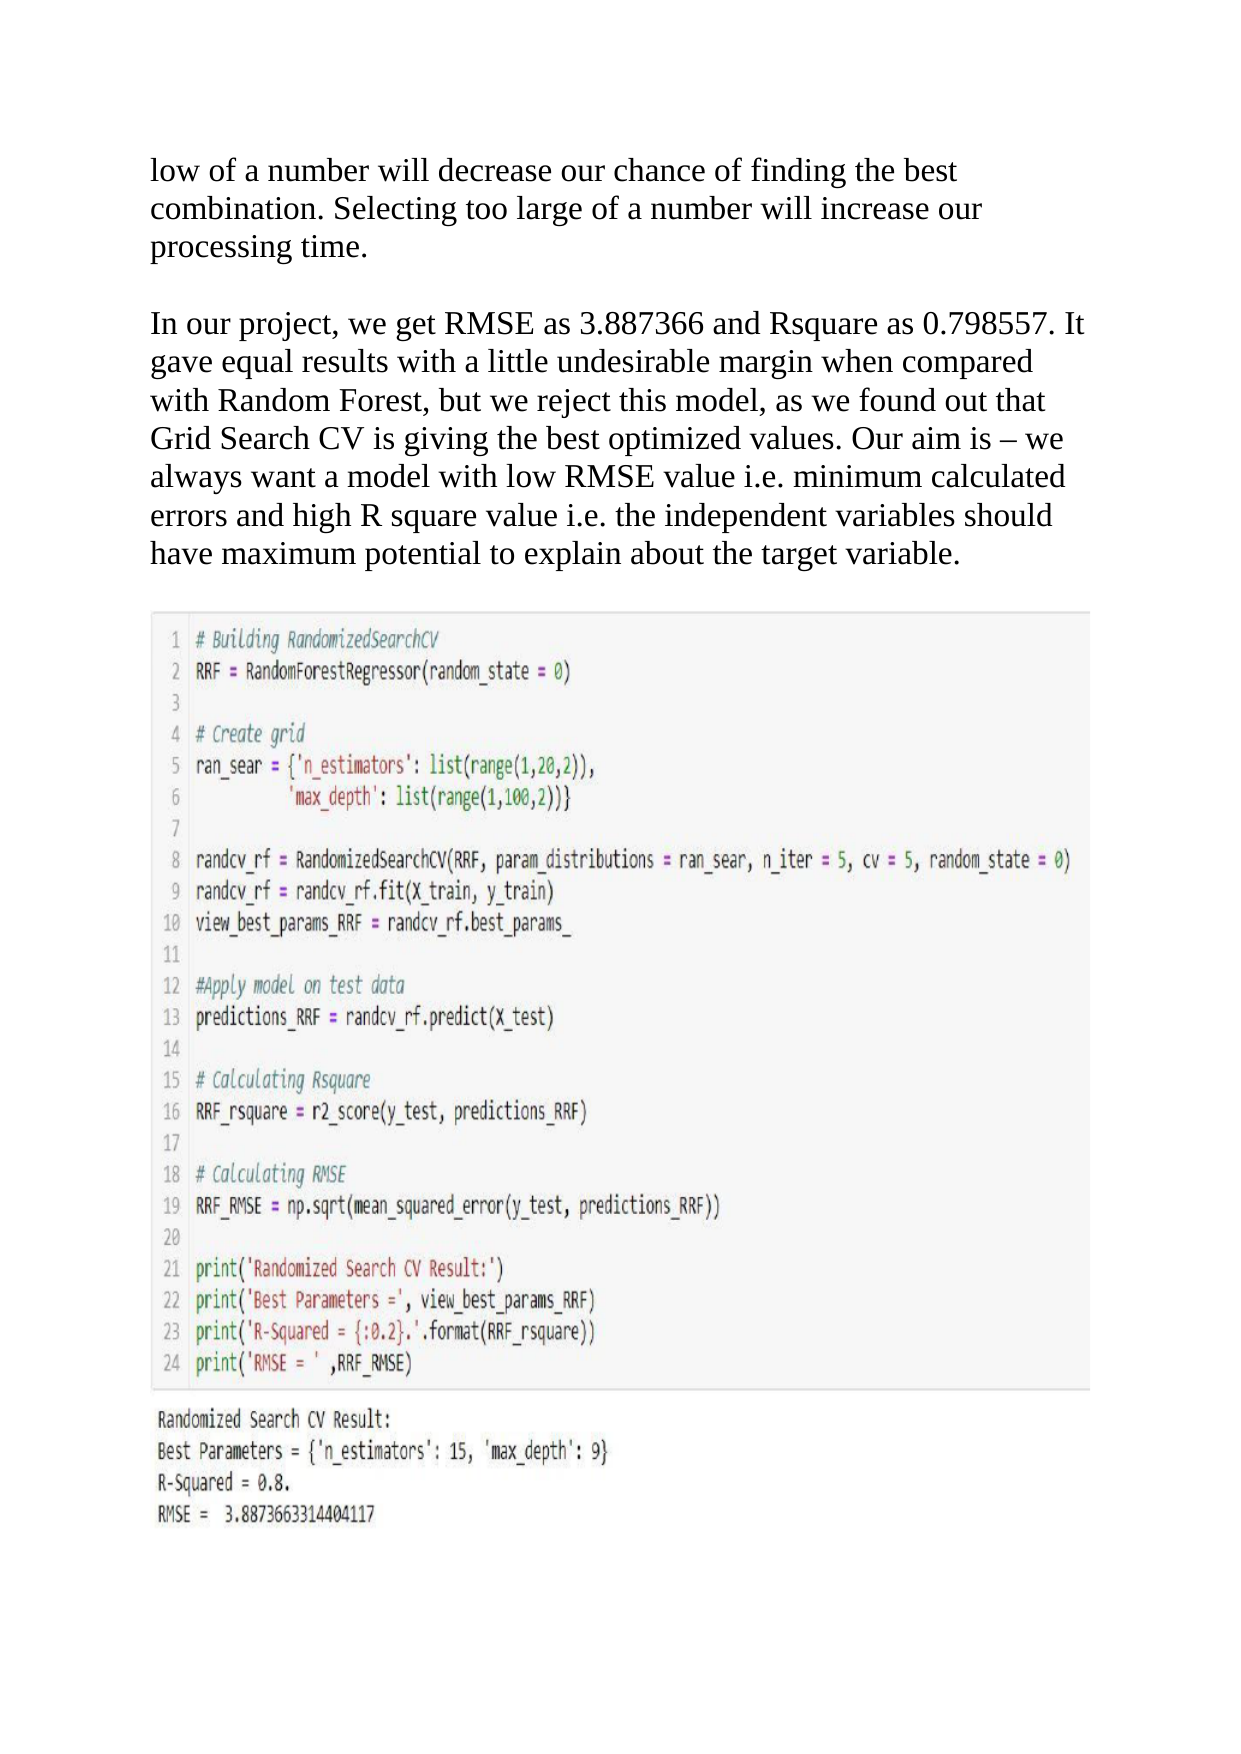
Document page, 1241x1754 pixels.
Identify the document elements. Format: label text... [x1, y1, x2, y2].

text In our project, we get RMSE as 3.887366 and Rsquare as 0.798557. It gave equal results with a little undesirable margin when compared with Random Forest, but we reject this model, as we found out that Grid Search CV is giving the best optimized values. Our aim is – we always want a model with low RMSE value i.e. minimum calculated errors and high R square value i.e. the independent variables should have maximum potential to explain about the target variable. [150, 303, 1090, 572]
picture [150, 610, 1091, 1529]
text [150, 150, 1090, 265]
